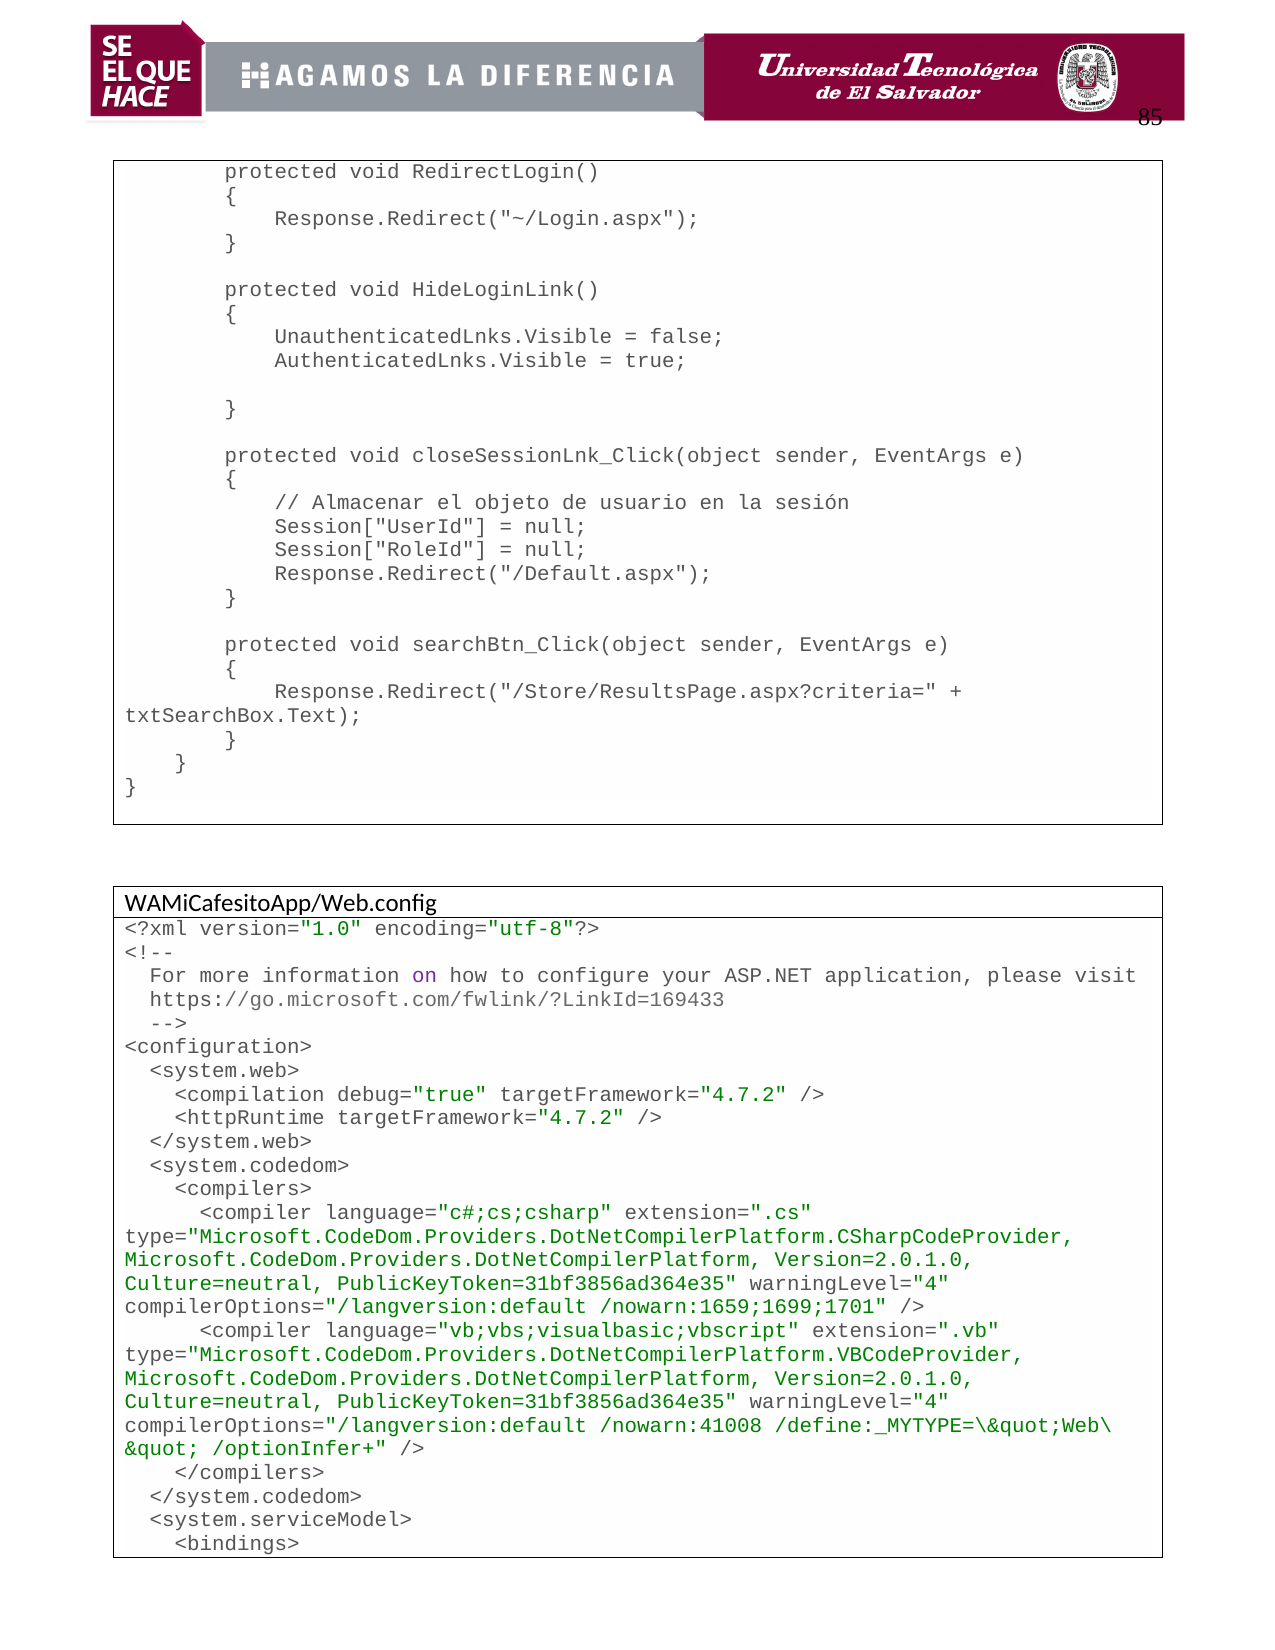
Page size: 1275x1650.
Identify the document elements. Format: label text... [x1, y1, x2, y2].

table_header WAMiCafesitoApp/Web.config [114, 887, 1162, 917]
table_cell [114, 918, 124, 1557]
picture [75, 12, 1194, 139]
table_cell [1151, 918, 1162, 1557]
